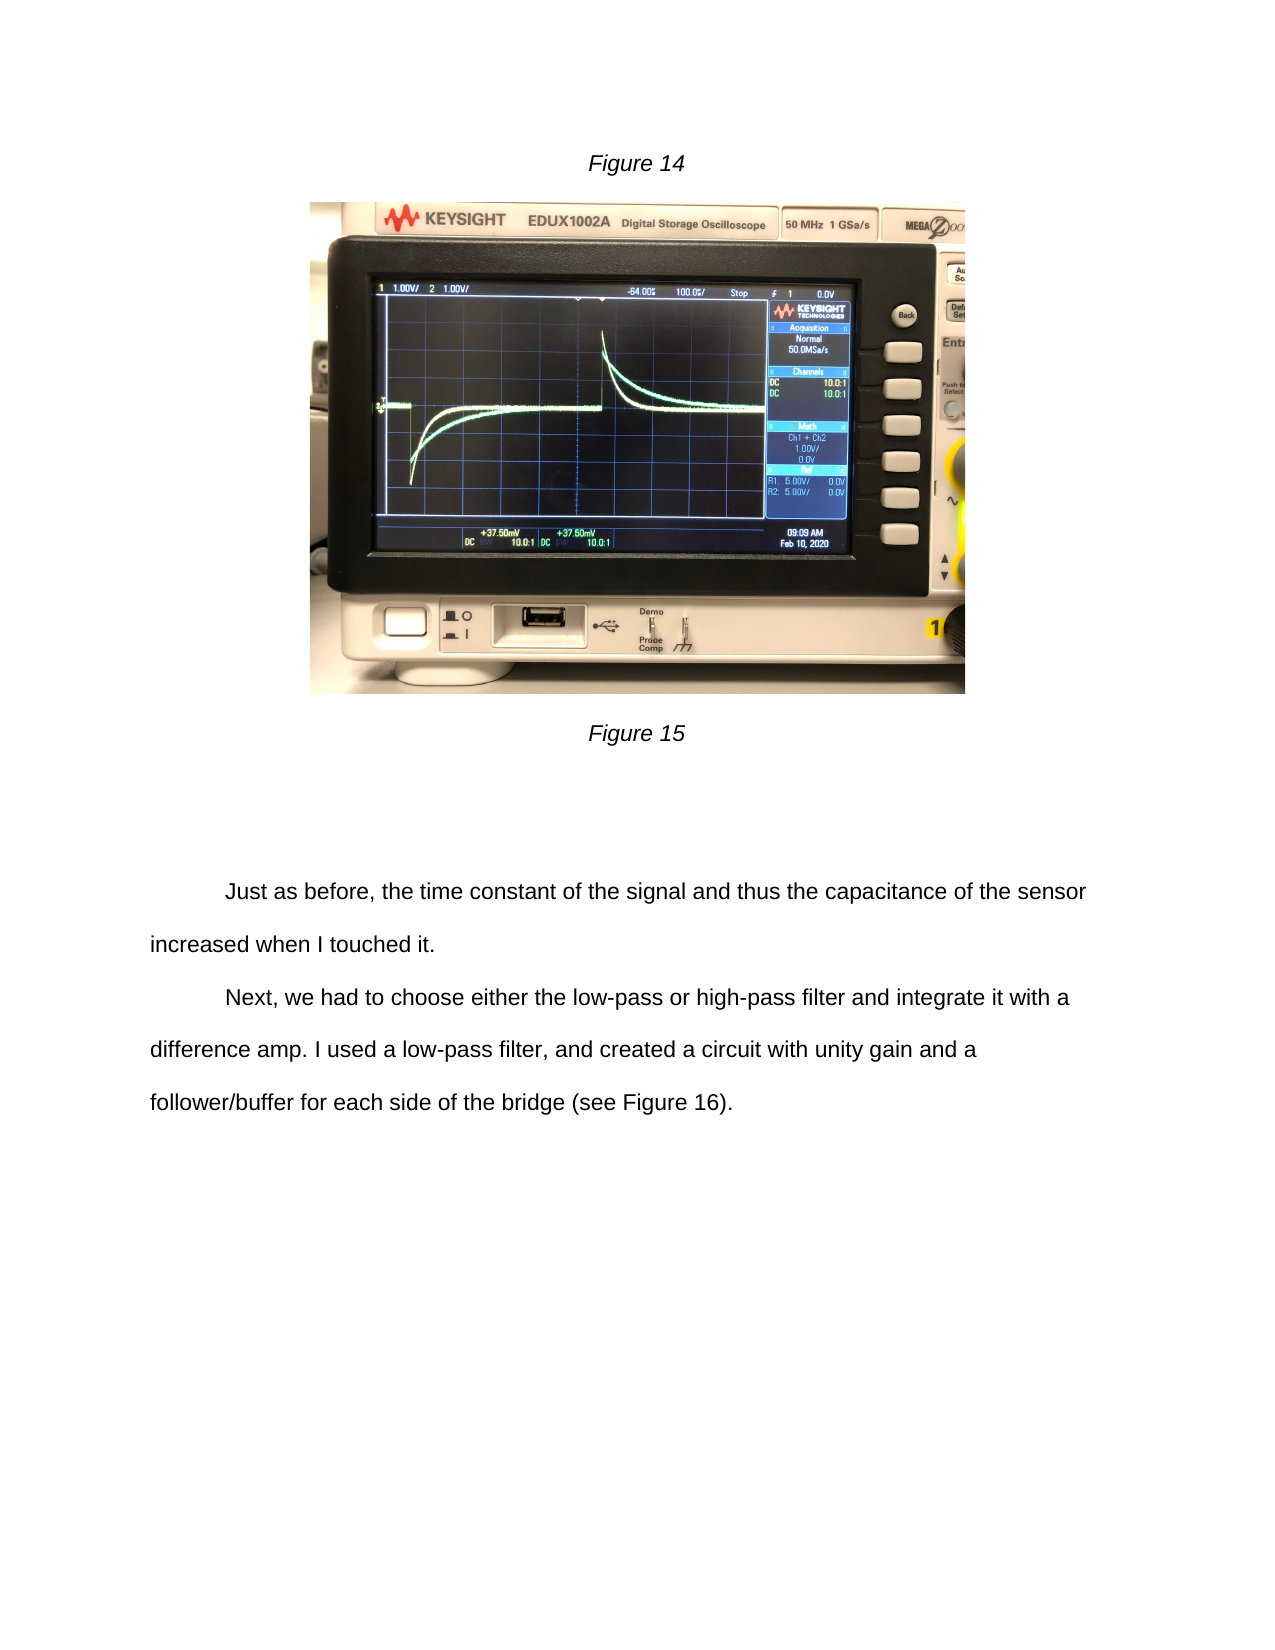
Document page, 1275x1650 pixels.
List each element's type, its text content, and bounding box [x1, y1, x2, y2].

text Next, we had to choose either the low-pass or high-pass filter and integrate it with a difference amp. I used a low-pass filter, and created a circuit with unity gain and a follower/buffer for each side of the bridge (see Figure 16). [150, 983, 1125, 1115]
picture [309, 202, 966, 694]
text Figure 15 [150, 720, 1125, 746]
text Figure 14 [150, 150, 1125, 176]
text Just as before, the time constant of the signal and thus the capacitance of the sensor increased when I touched it. [150, 878, 1125, 957]
